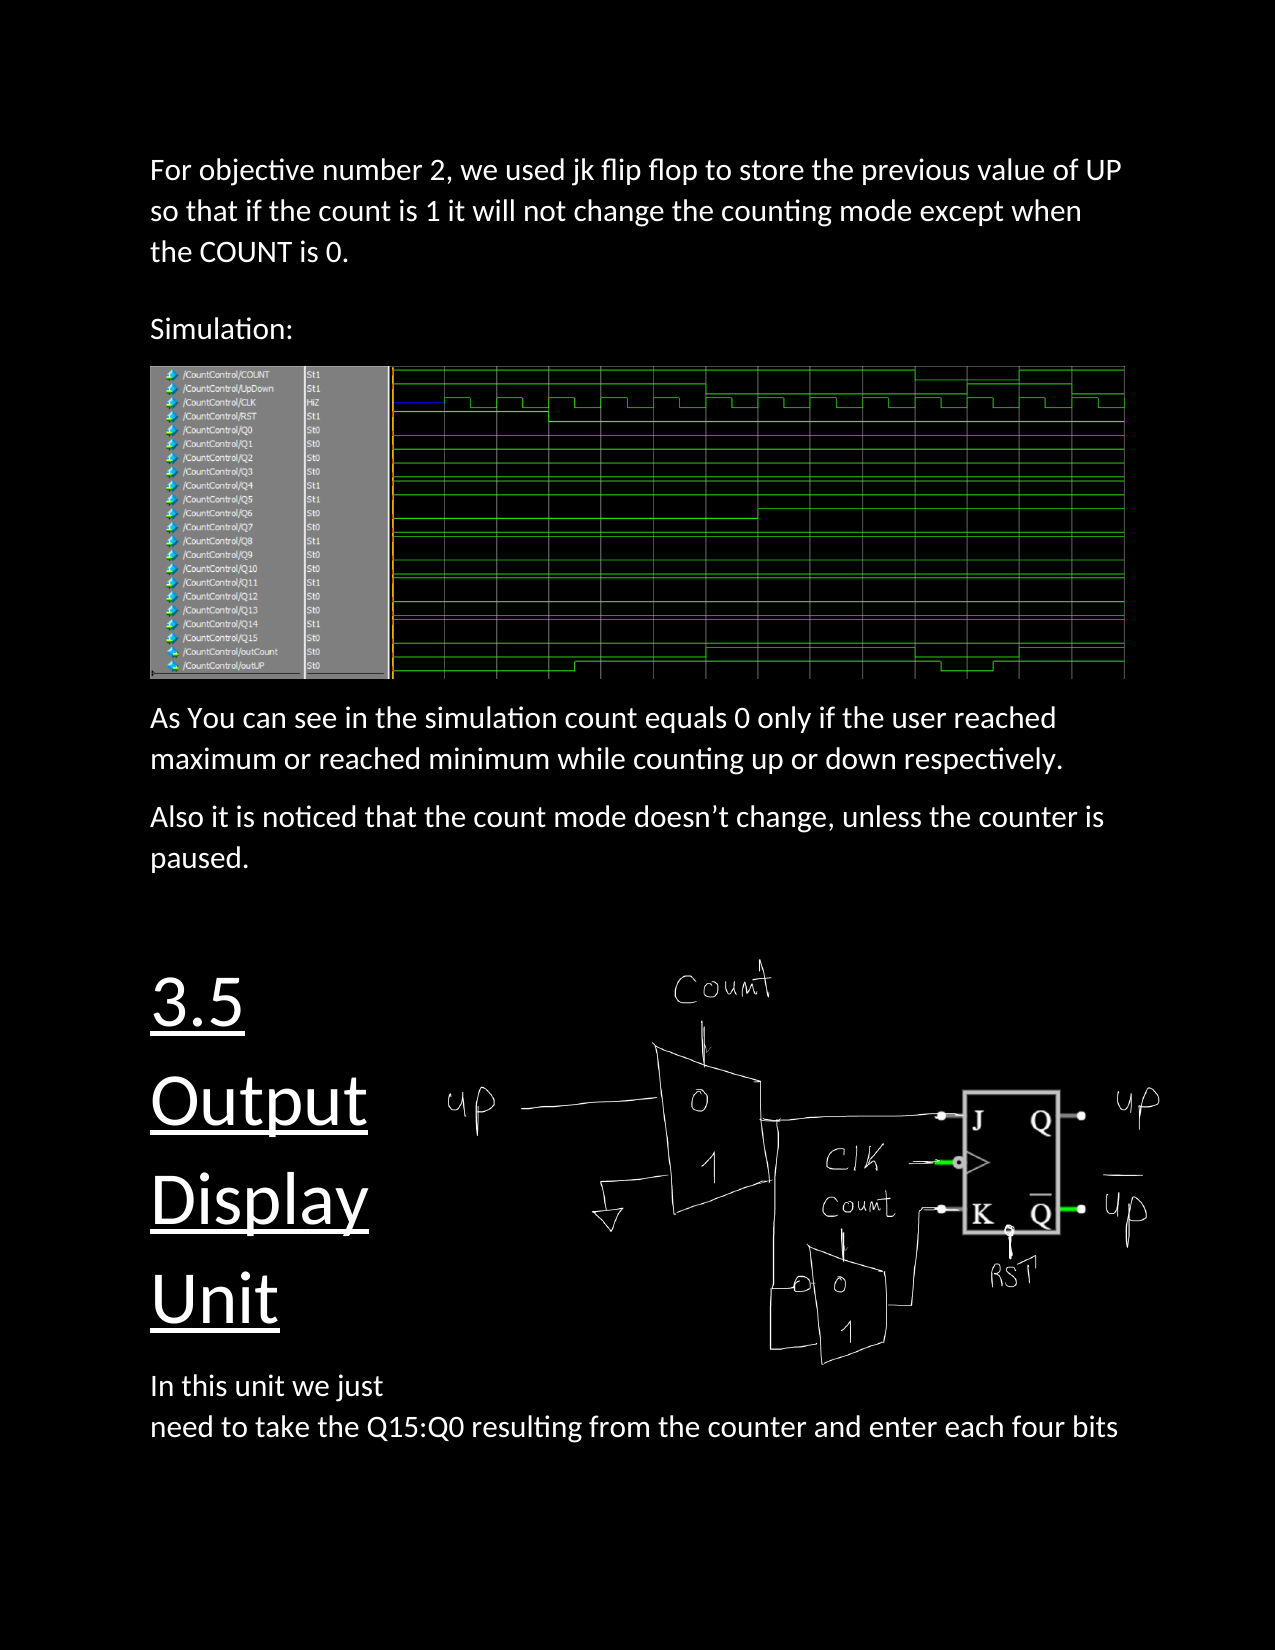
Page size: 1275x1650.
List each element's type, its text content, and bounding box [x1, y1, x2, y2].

text 3.5 Output Display Unit [150, 954, 406, 1342]
picture [406, 928, 1203, 1387]
text Simulation: [150, 309, 1125, 347]
picture [150, 366, 1125, 679]
text For objective number 2, we used jk flip flop to store the previous value of UP so that if the count is 1 it will not change the counting mode except when the COUNT is 0. [150, 150, 1125, 270]
text Also it is noticed that the count mode doesn’t change, unless the counter is paused. [150, 797, 1125, 876]
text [150, 1366, 1125, 1445]
text As You can see in the simulation count equals 0 only if the user reached maximum or reached minimum while counting up or down respectively. [150, 698, 1125, 777]
